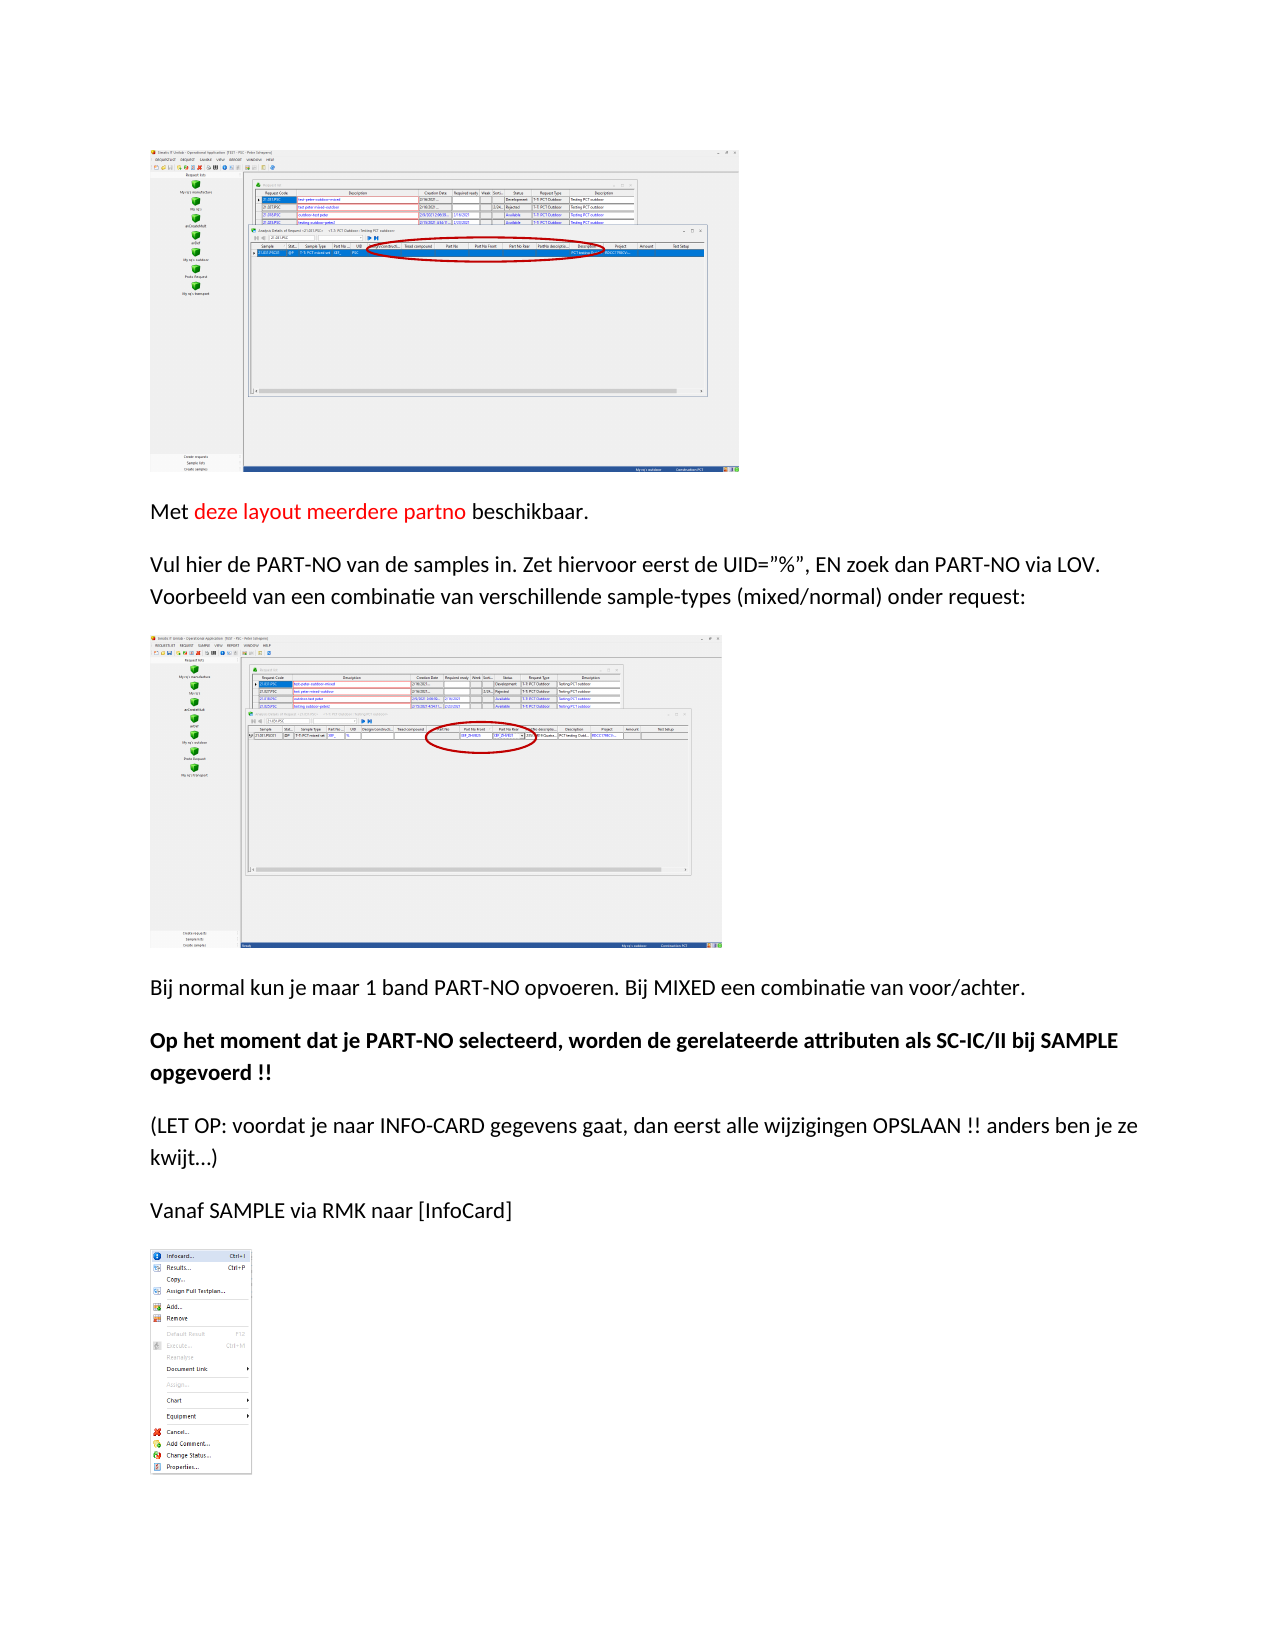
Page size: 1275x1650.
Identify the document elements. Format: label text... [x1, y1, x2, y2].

text Met deze layout meerdere partno beschikbaar. [150, 497, 1184, 525]
text Bij normal kun je maar 1 band PART-NO opvoeren. Bij MIXED een combinatie van voor/achter. [150, 973, 1184, 1001]
picture [150, 150, 739, 472]
text (LET OP: voordat je naar INFO-CARD gegevens gaat, dan eerst alle wijzigingen OPSLAAN !! anders ben je ze kwijt…) [150, 1111, 1184, 1171]
picture [150, 635, 722, 948]
text Op het moment dat je PART-NO selecteerd, worden de gerelateerde attributen als SC-IC/II bij SAMPLE opgevoerd !! [150, 1026, 1184, 1086]
picture [150, 1249, 253, 1475]
text Vanaf SAMPLE via RMK naar [InfoCard] [150, 1196, 1184, 1224]
text Vul hier de PART-NO van de samples in. Zet hiervoor eerst de UID=”%”, EN zoek dan PART-NO via LOV. Voorbeeld van een combinatie van verschillende sample-types (mixed/normal) onder request: [150, 550, 1184, 610]
